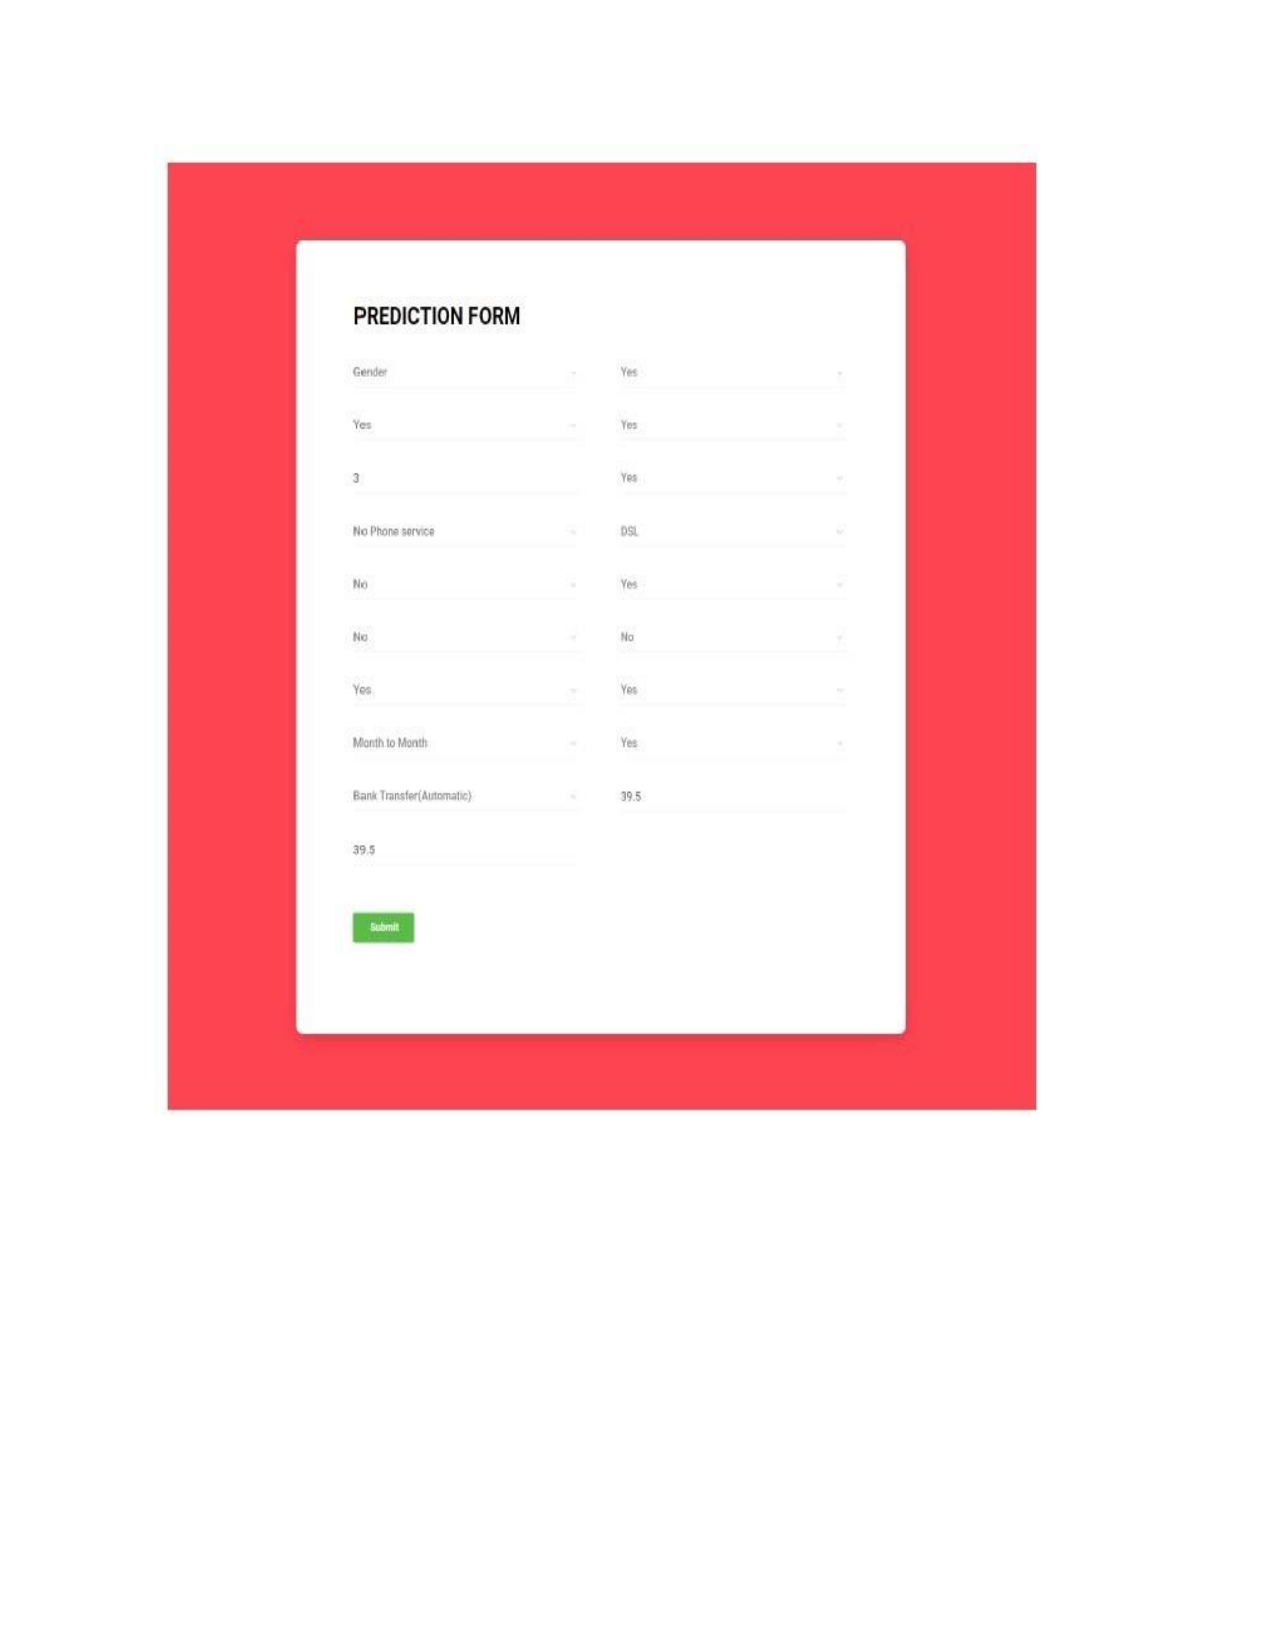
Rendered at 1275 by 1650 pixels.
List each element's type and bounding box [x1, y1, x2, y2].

picture [154, 144, 1044, 1115]
